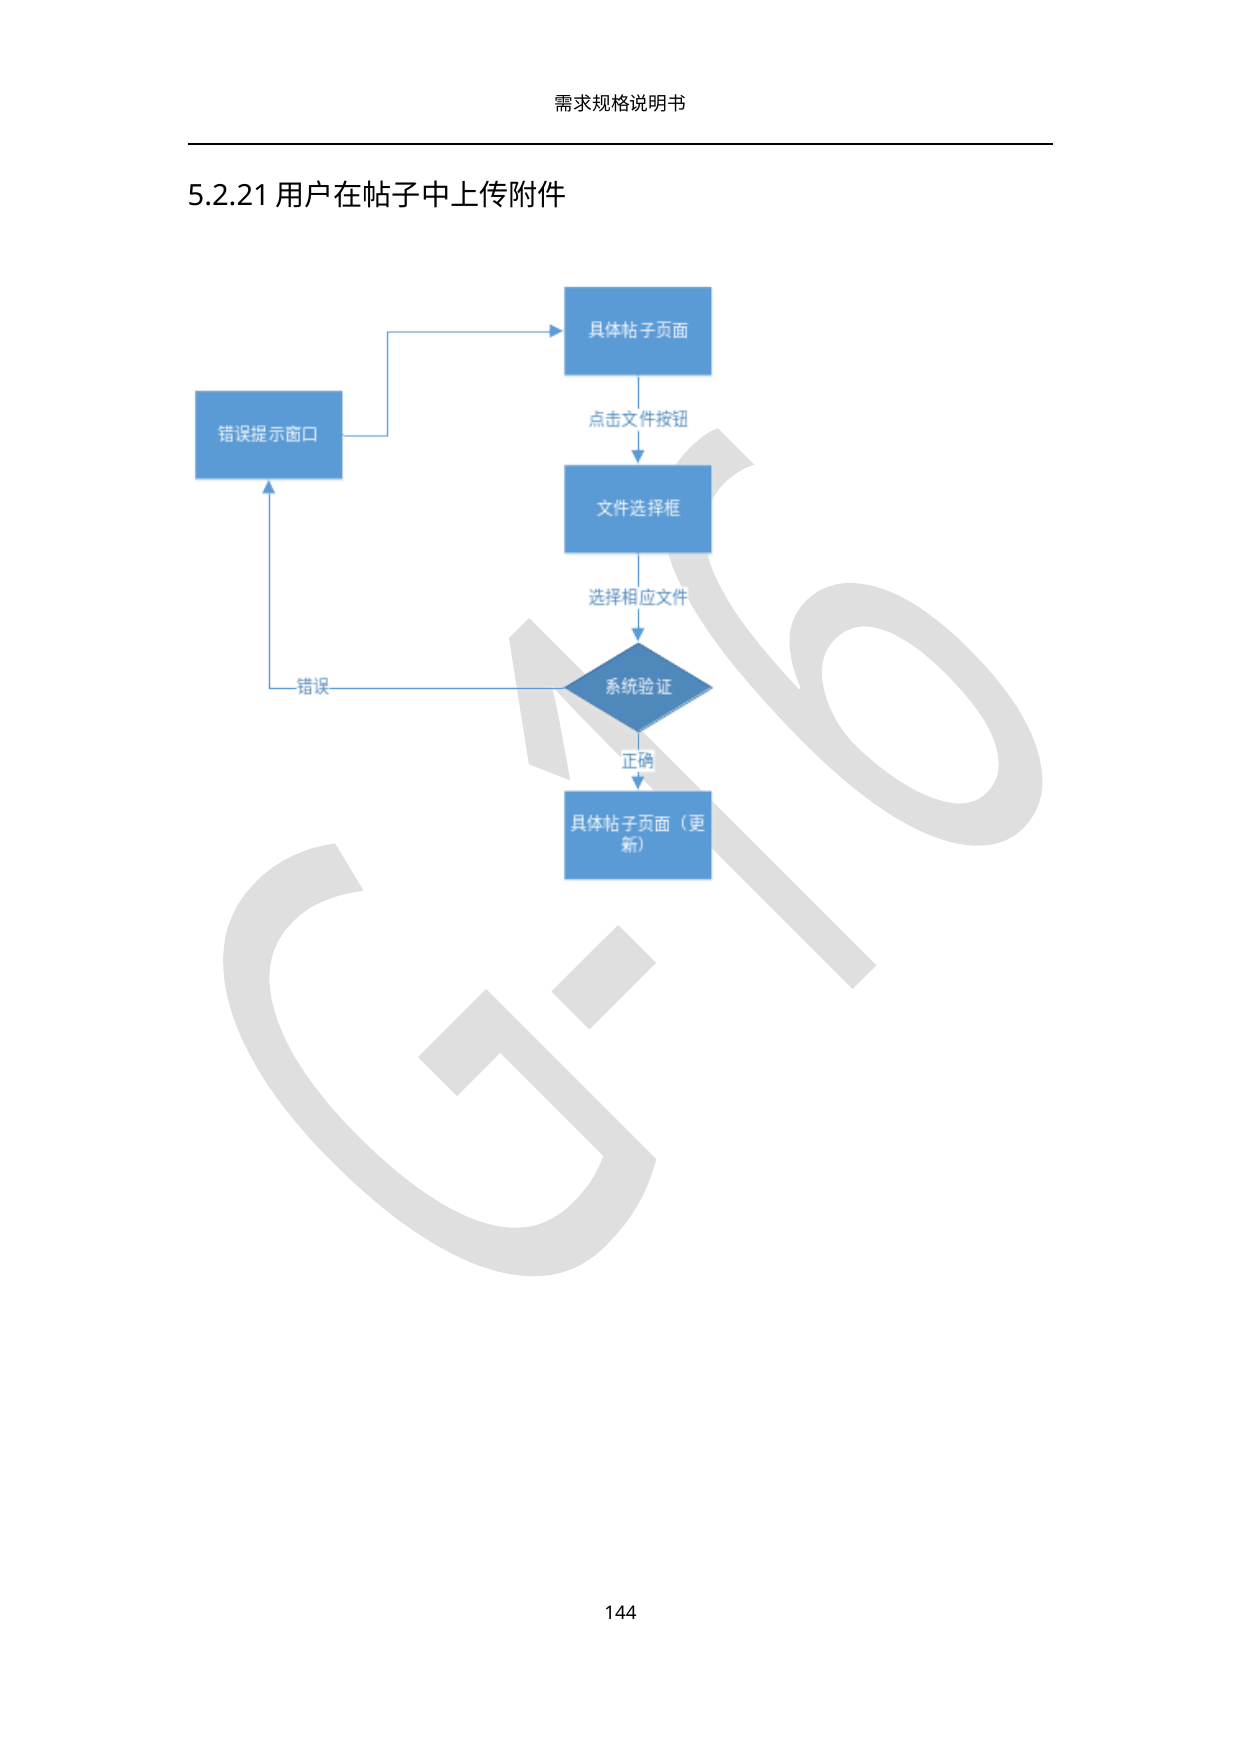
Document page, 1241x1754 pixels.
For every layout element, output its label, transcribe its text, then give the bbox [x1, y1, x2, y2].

subtitle 用户在帖子中上传附件 [187, 160, 1053, 225]
